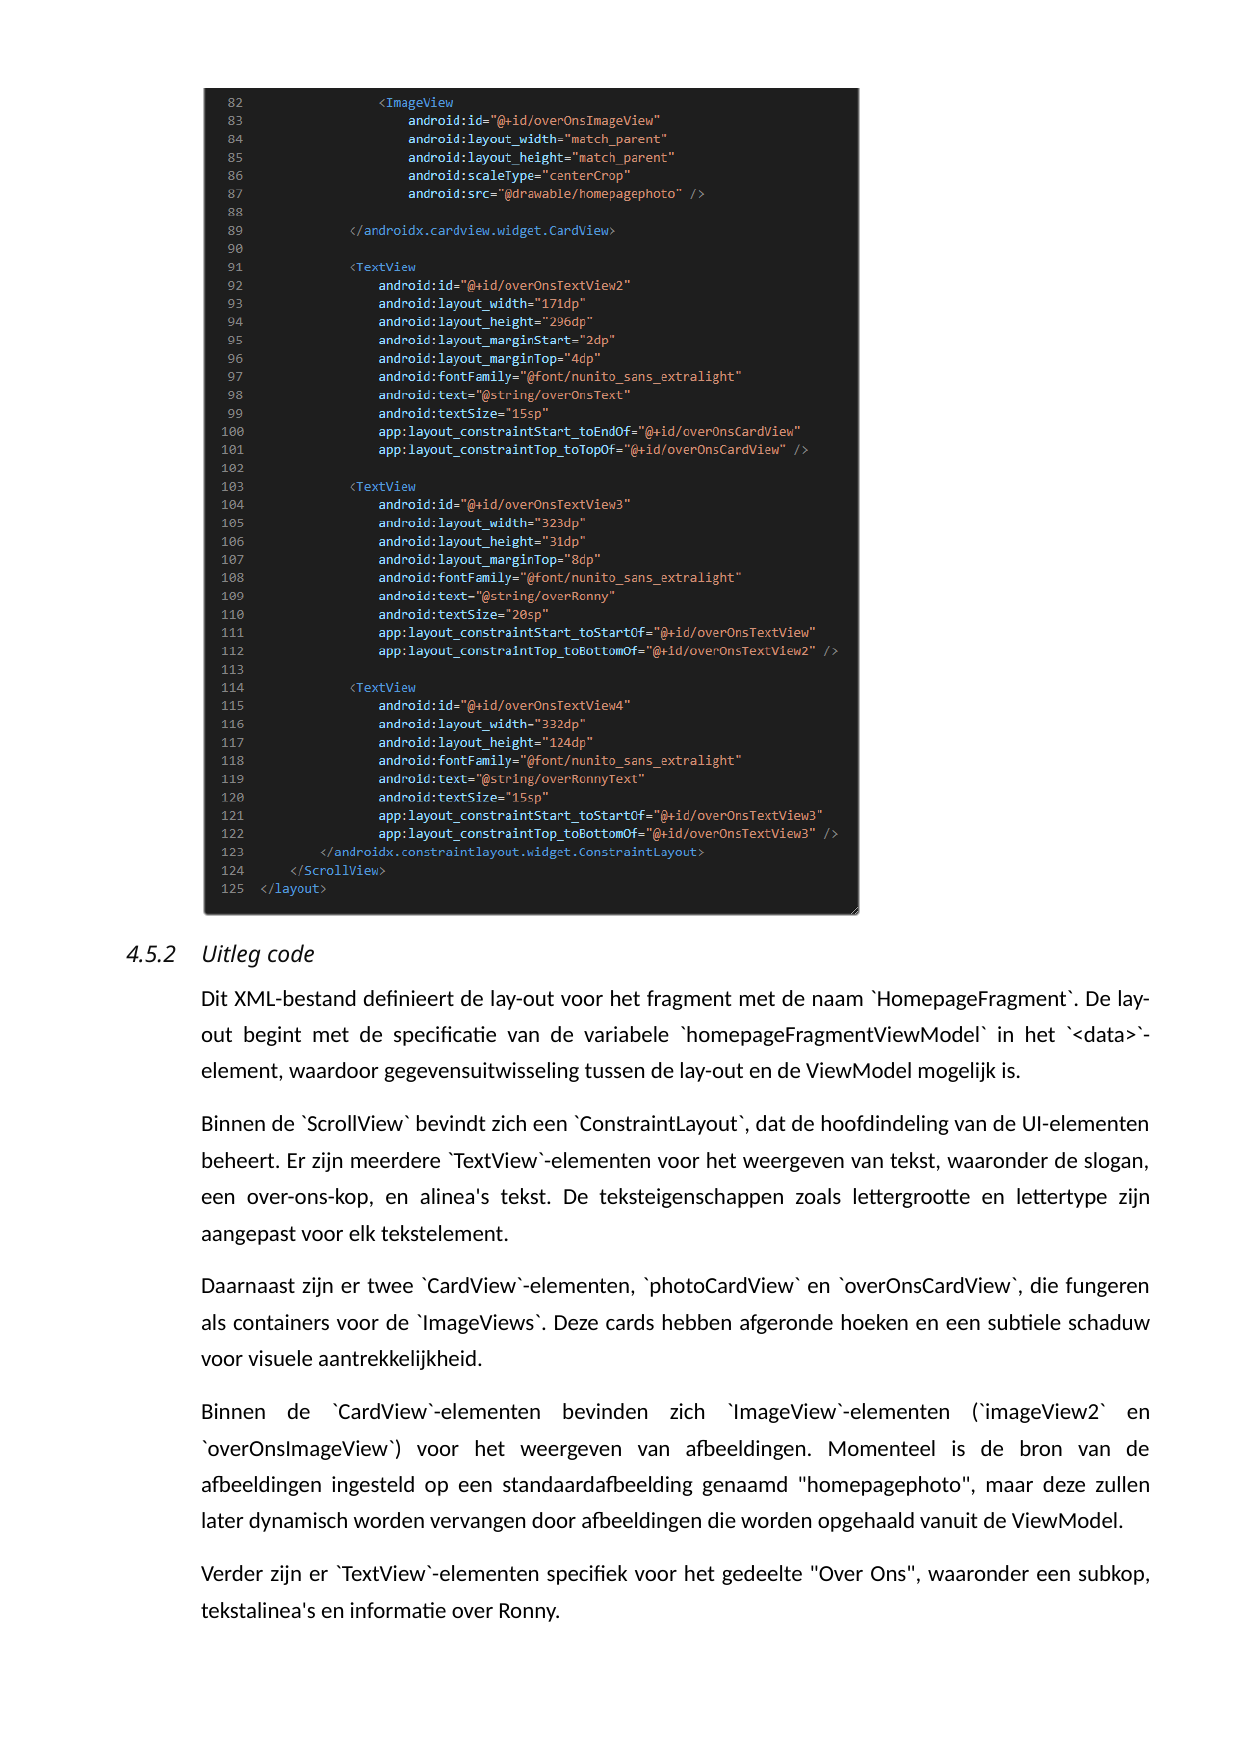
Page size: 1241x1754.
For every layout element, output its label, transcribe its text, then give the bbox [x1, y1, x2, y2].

text Binnen de `CardView`-elementen bevinden zich `ImageView`-elementen (`imageView2` en `overOnsImageView`) voor het weergeven van afbeeldingen. Momenteel is de bron van de afbeeldingen ingesteld op een standaardafbeelding genaamd "homepagephoto", maar deze zullen later dynamisch worden vervangen door afbeeldingen die worden opgehaald vanuit de ViewModel. [201, 1397, 1152, 1534]
text Verder zijn er `TextView`-elementen specifiek voor het gedeelte "Over Ons", waaronder een subkop, tekstalinea's en informatie over Ronny. [201, 1559, 1152, 1624]
text Binnen de `ScrollView` bevindt zich een `ConstraintLayout`, dat de hoofdindeling van de UI-elementen beheert. Er zijn meerdere `TextView`-elementen voor het weergeven van tekst, waaronder de slogan, een over-ons-kop, en alinea's tekst. De teksteigenschappen zoals lettergrootte en lettertype zijn aangepast voor elk tekstelement. [201, 1109, 1152, 1247]
text Daarnaast zijn er twee `CardView`-elementen, `photoCardView` en `overOnsCardView`, die fungeren als containers voor de `ImageViews`. Deze cards hebben afgeronde hoeken en een subtiele schaduw voor visuele aantrekkelijkheid. [201, 1272, 1152, 1372]
picture [201, 88, 863, 919]
text Dit XML-bestand definieert de lay-out voor het fragment met de naam `HomepageFragment`. De lay-out begint met de specificatie van de variabele `homepageFragmentViewModel` in het `<data>`-element, waardoor gegevensuitwisseling tussen de lay-out en de ViewModel mogelijk is. [201, 984, 1152, 1084]
subtitle Uitleg code [126, 938, 1152, 969]
